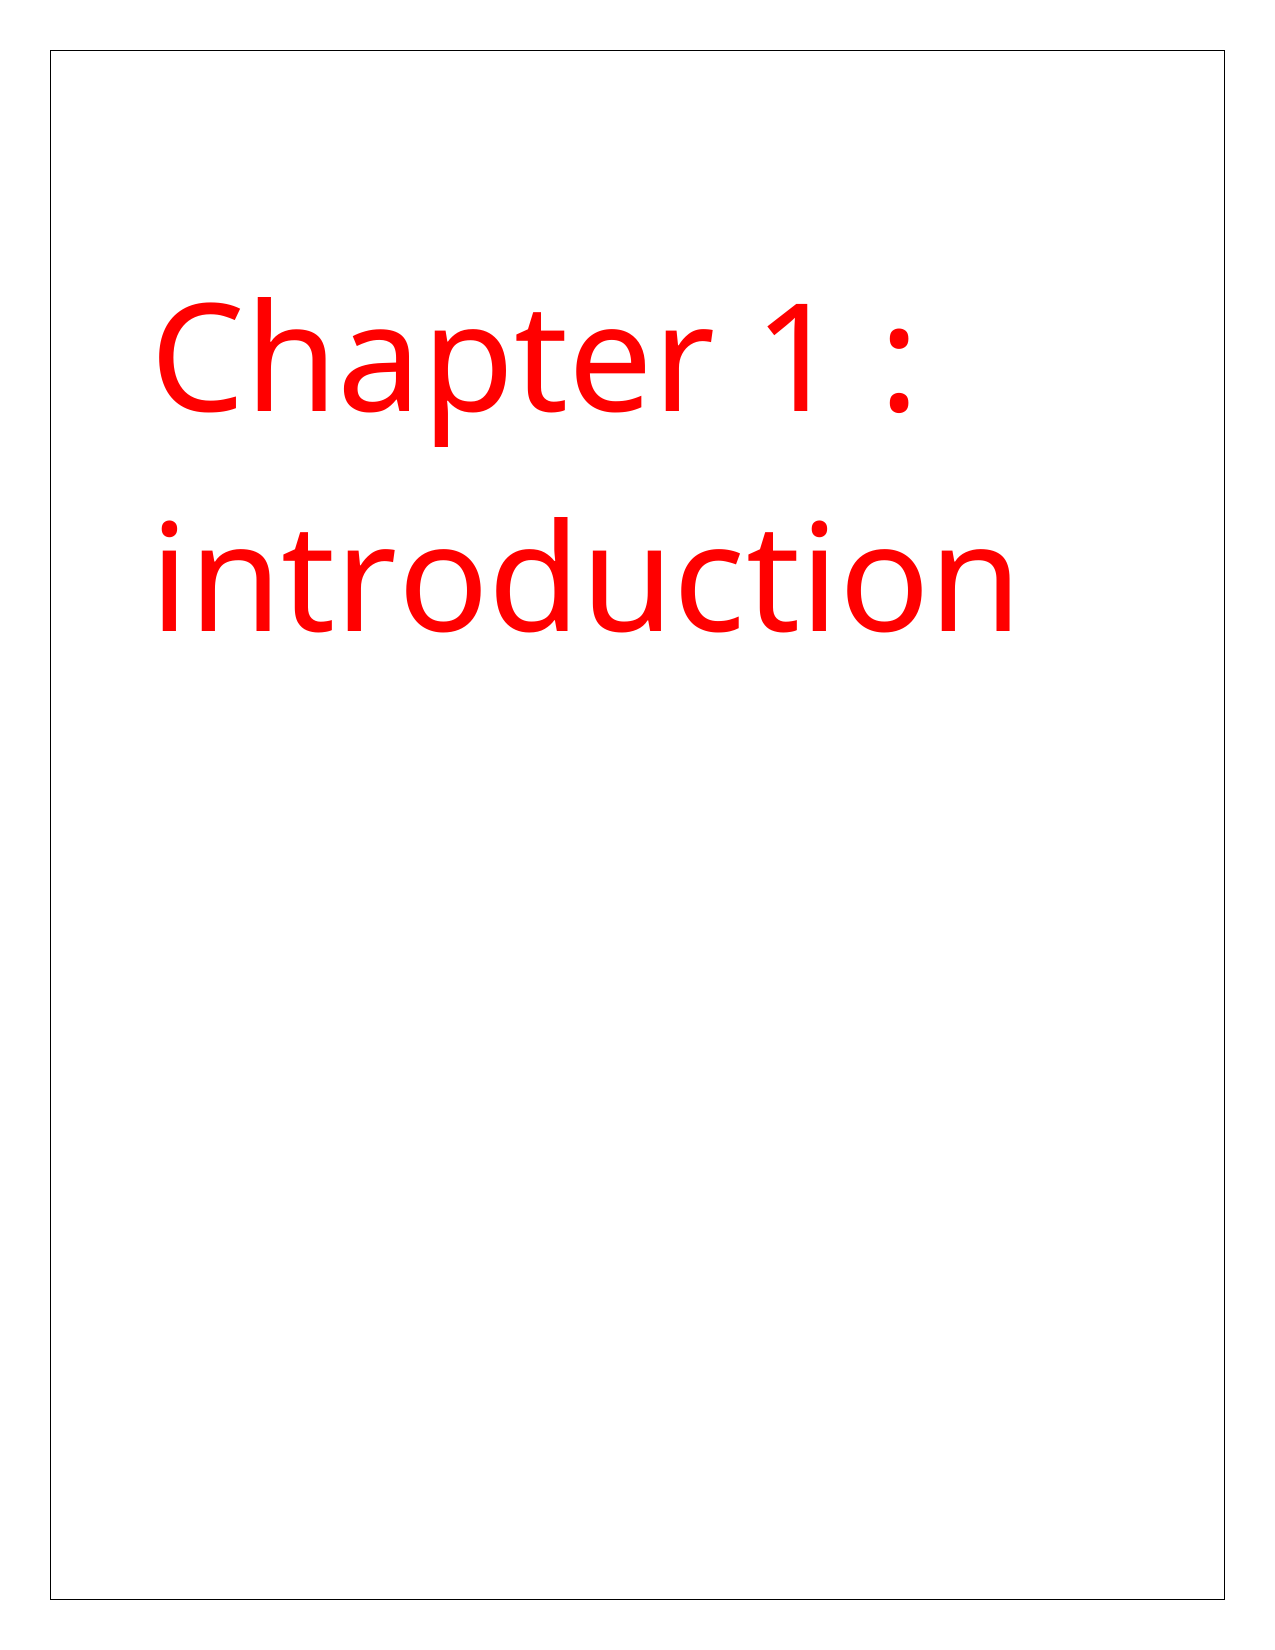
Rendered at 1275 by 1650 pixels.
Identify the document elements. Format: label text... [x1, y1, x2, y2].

text Chapter 1 : introduction [150, 251, 1125, 676]
